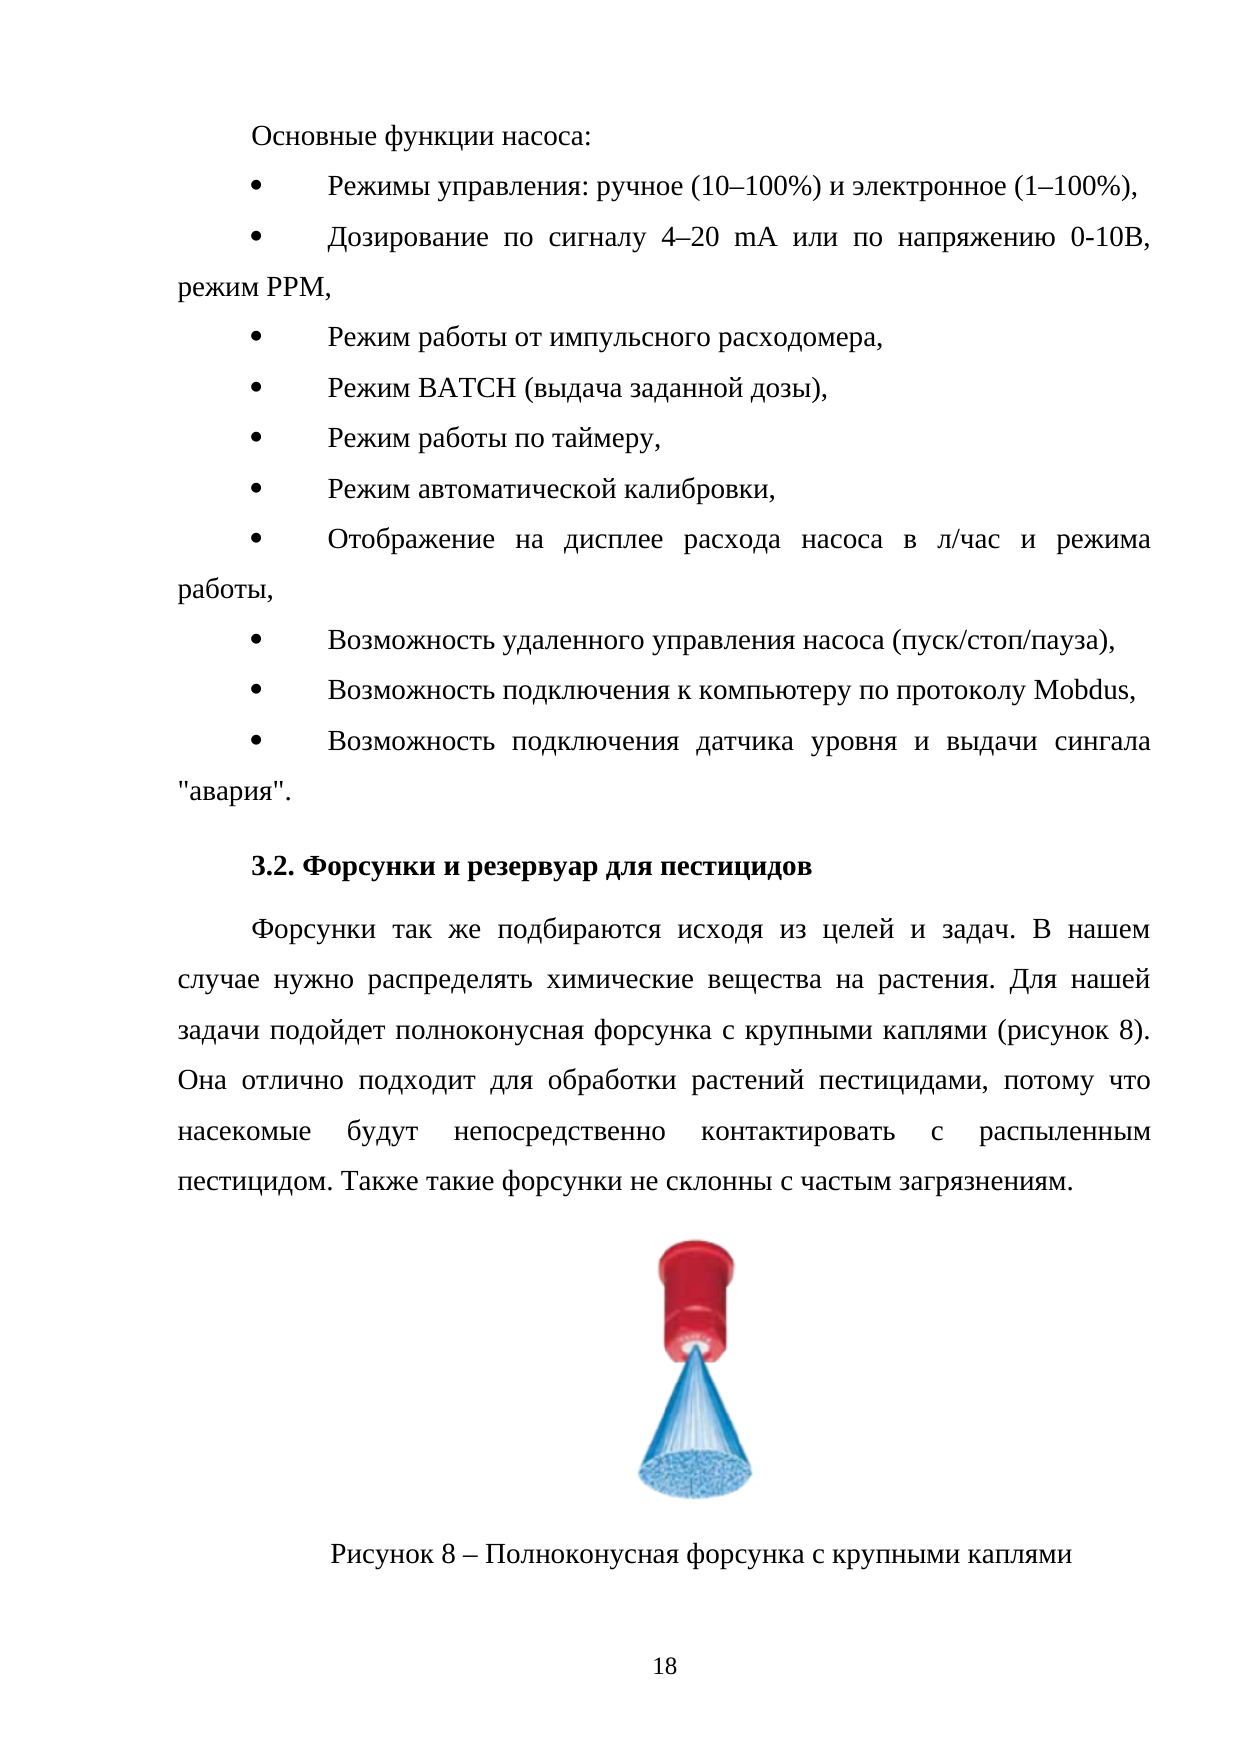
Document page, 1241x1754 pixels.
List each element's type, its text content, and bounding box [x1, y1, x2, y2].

picture [628, 1228, 775, 1507]
list Режим BATCH (выдача заданной дозы), [177, 370, 1152, 404]
list Возможность подключения к компьютеру по протоколу Mobdus, [177, 672, 1152, 706]
list Дозирование по сигналу 4–20 mA или по напряжению 0-10В, режим PPM, [177, 219, 1152, 303]
list Возможность удаленного управления насоса (пуск/стоп/пауза), [177, 622, 1152, 656]
text Рисунок 8 – Полноконусная форсунка с крупными каплями [177, 1536, 1152, 1570]
list Режимы управления: ручное (10–100%) и электронное (1–100%), [177, 168, 1152, 202]
subtitle 3.2. Форсунки и резервуар для пестицидов [177, 848, 1152, 882]
list Режим автоматической калибровки, [177, 471, 1152, 504]
text Основные функции насоса: [177, 118, 1152, 152]
list Режим работы по таймеру, [177, 420, 1152, 454]
list Режим работы от импульсного расходомера, [177, 319, 1152, 353]
list Возможность подключения датчика уровня и выдачи сингала "авария". [177, 723, 1152, 807]
list Отображение на дисплее расхода насоса в л/час и режима работы, [177, 521, 1152, 605]
text Форсунки так же подбираются исходя из целей и задач. В нашем случае нужно распределять химические вещества на растения. Для нашей задачи подойдет полноконусная форсунка с крупными каплями (рисунок 8). Она отлично подходит для обработки растений пестицидами, потому что насекомые будут непосредственно контактировать с распыленным пестицидом. Также такие форсунки не склонны с частым загрязнениям. [177, 911, 1152, 1196]
